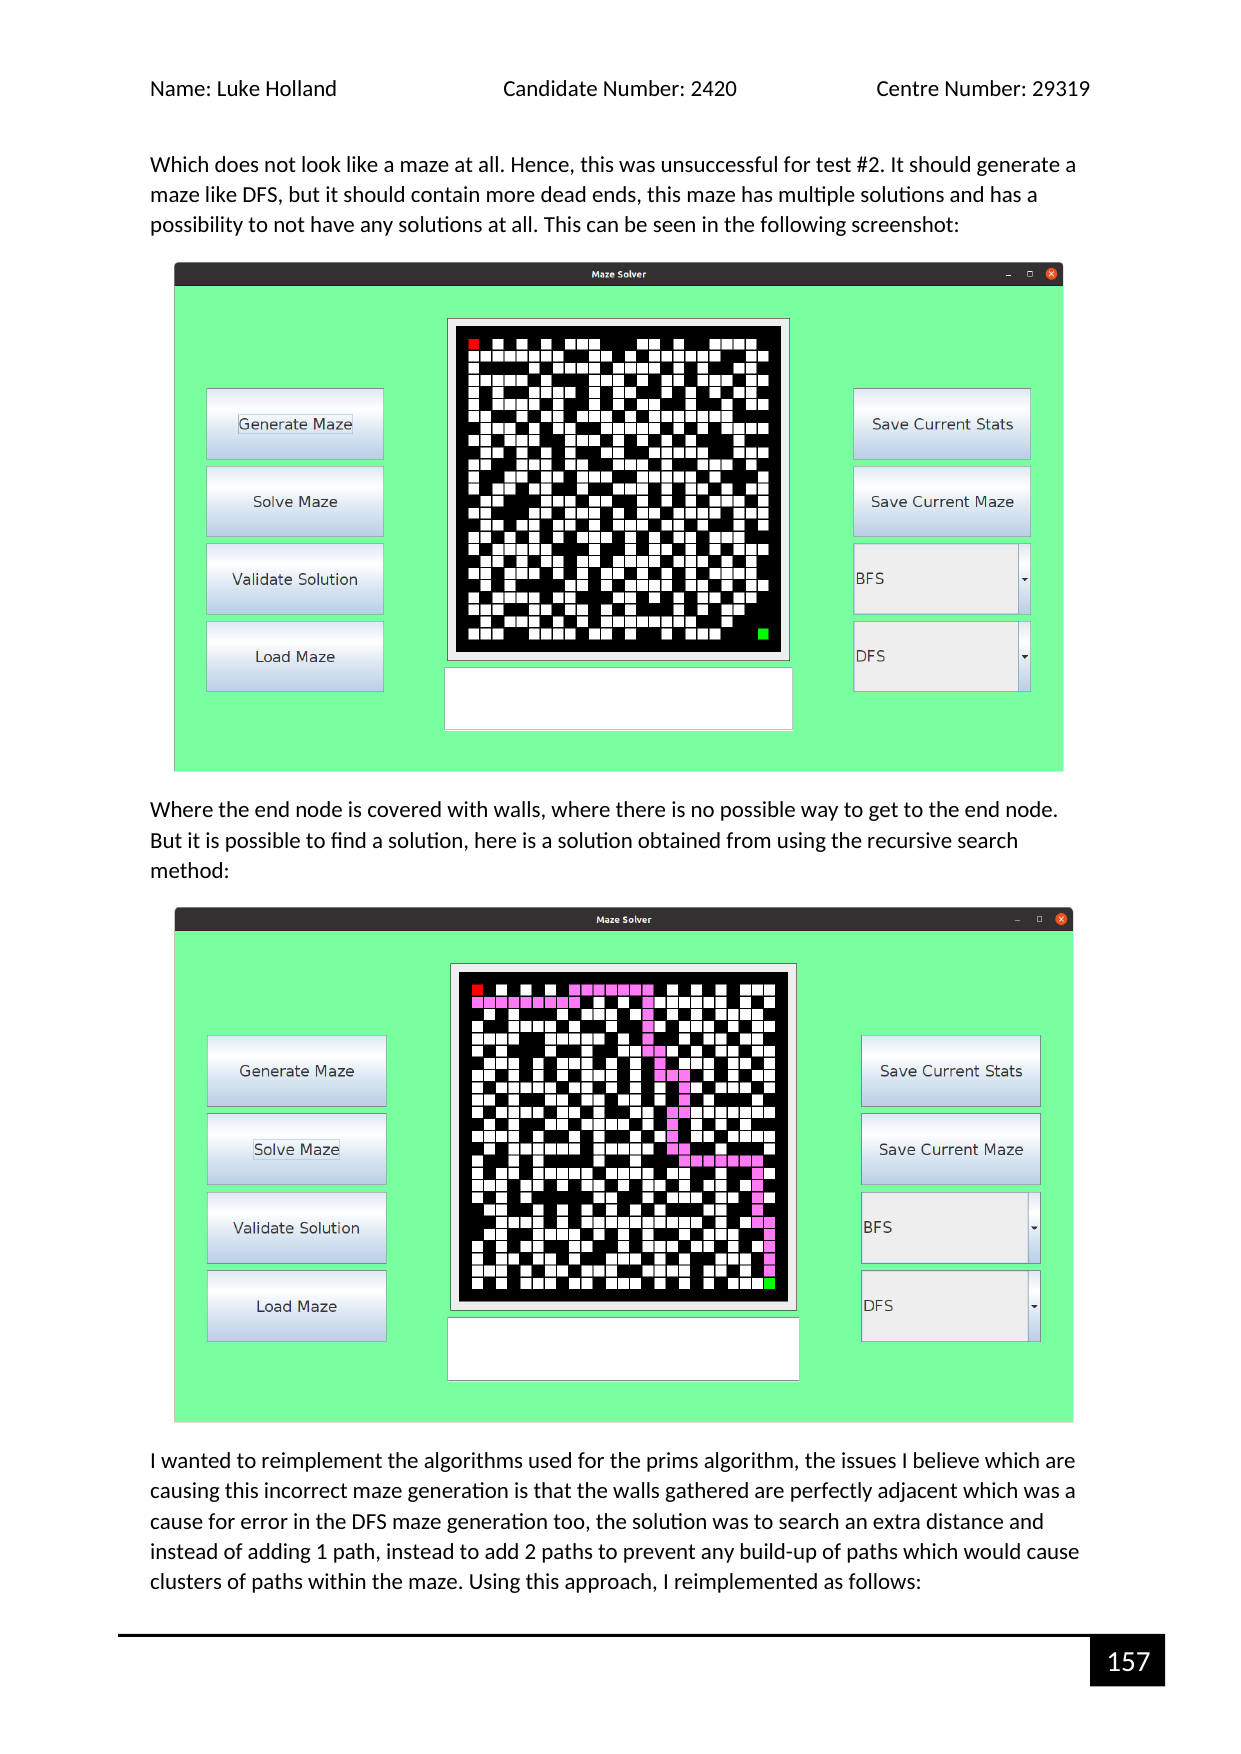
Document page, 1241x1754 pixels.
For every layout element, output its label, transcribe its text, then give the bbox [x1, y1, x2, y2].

text Which does not look like a maze at all. Hence, this was unsuccessful for test #2. It should generate a maze like DFS, but it should contain more dead ends, this maze has multiple solutions and has a possibility to not have any solutions at all. This can be seen in the following screenshot: [150, 150, 1090, 238]
text Where the end node is covered with walls, where there is no possible way to get to the end node. But it is possible to find a solution, here is a solution obtained from using the recursive search method: [150, 796, 1090, 884]
text I wanted to reimplement the algorithms used for the prims algorithm, the issues I believe which are causing this incorrect maze generation is that the walls gathered are perfectly adjacent which was a cause for error in the DFS maze generation too, the solution was to search an extra distance and instead of adding 1 path, instead to add 2 paths to prevent any build-up of paths which would cause clusters of paths within the maze. Using this approach, I reimplemented as follows: [150, 1446, 1090, 1595]
